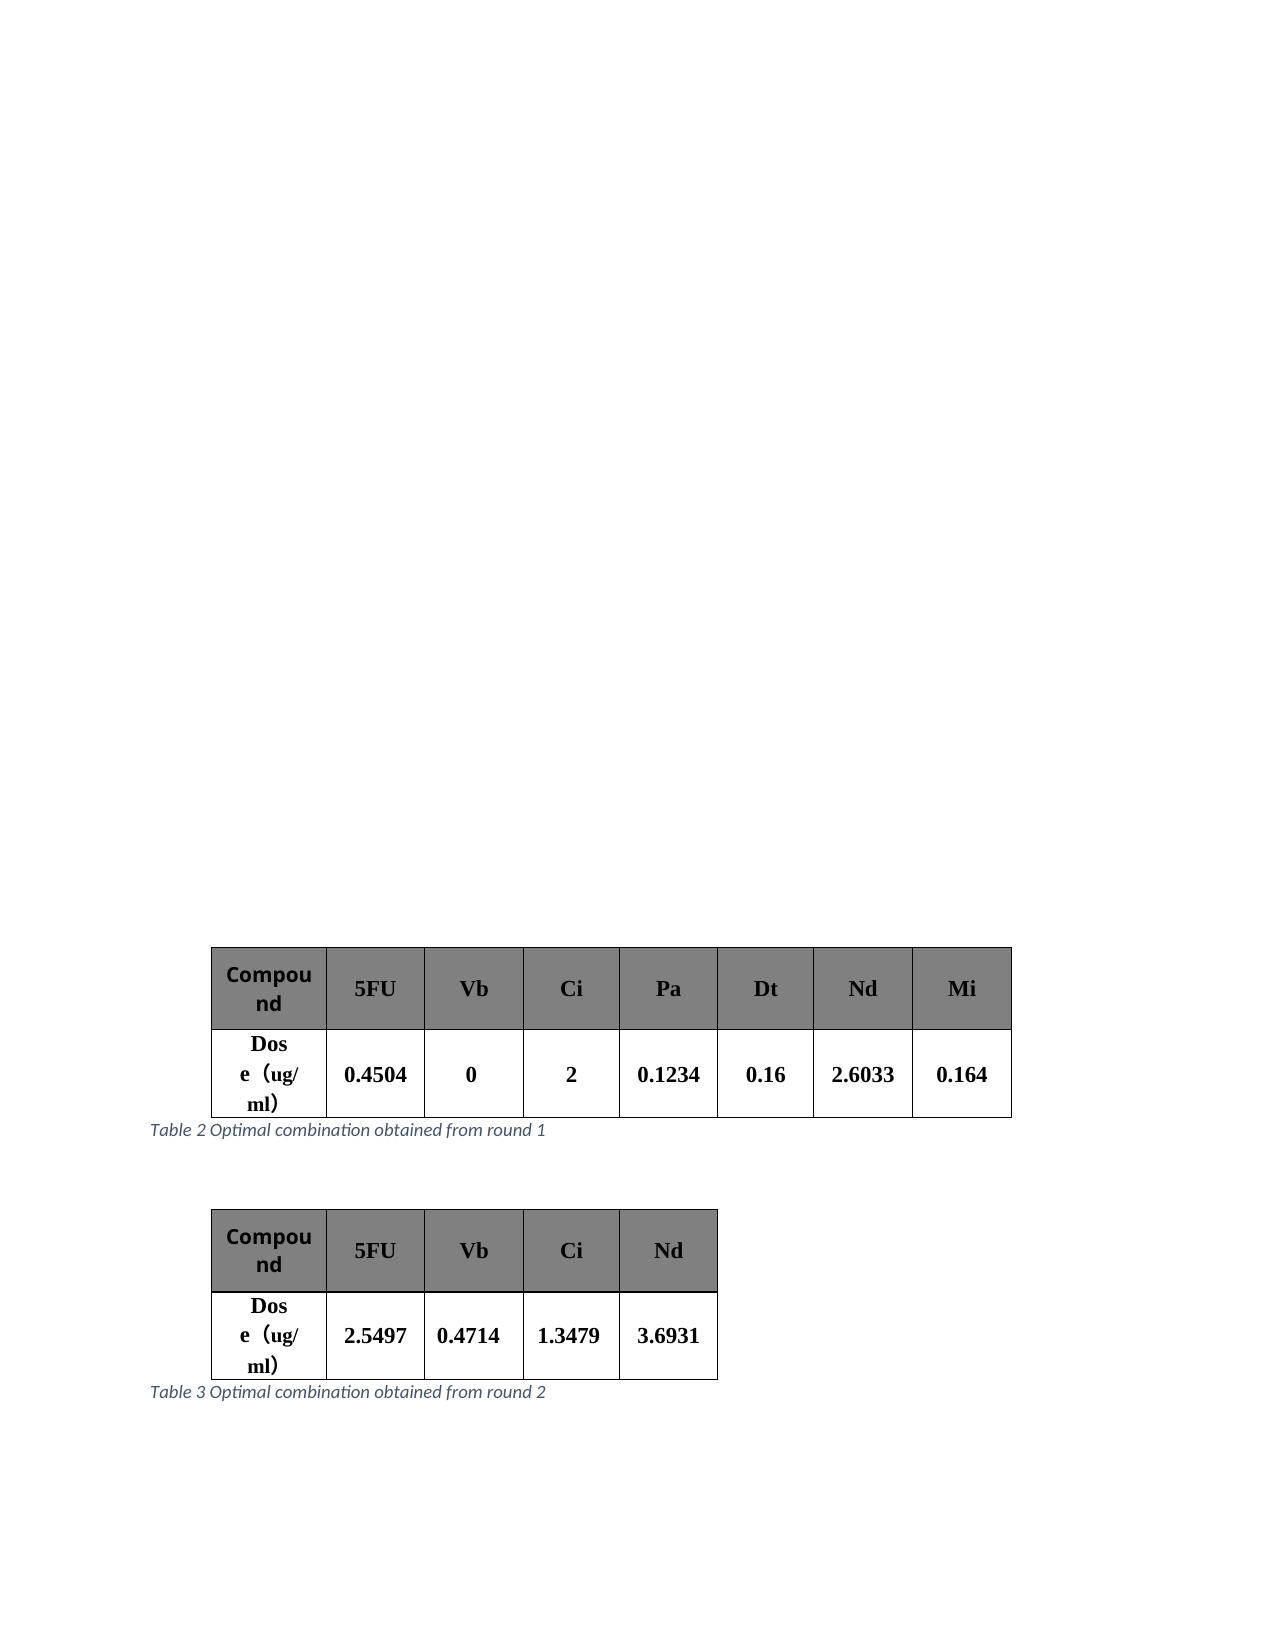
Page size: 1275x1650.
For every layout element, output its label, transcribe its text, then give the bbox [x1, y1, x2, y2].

table_header Ci [524, 1210, 619, 1291]
table_cell 0.164 [913, 1030, 1011, 1117]
table_header Vb [425, 948, 523, 1029]
table_cell Dose（ug/ml） [212, 1293, 326, 1379]
table_cell 2 [524, 1030, 619, 1117]
table_header Ci [524, 948, 619, 1029]
table_header 5FU [327, 948, 424, 1029]
table_cell 1.3479 [524, 1293, 619, 1379]
table_cell 0 [425, 1030, 523, 1117]
table_header Vb [425, 1210, 523, 1291]
table_header Mi [913, 948, 1011, 1029]
table_header Pa [620, 948, 717, 1029]
table_header Dt [718, 948, 813, 1029]
table_header 5FU [327, 1210, 424, 1291]
table_cell 2.6033 [814, 1030, 912, 1117]
table_cell 0.4504 [327, 1030, 424, 1117]
table_cell 3.6931 [620, 1293, 717, 1379]
table_cell Dose（ug/ml） [212, 1030, 326, 1117]
table_cell 2.5497 [327, 1293, 424, 1379]
text Table 3 Optimal combination obtained from round 2 [150, 1380, 1125, 1403]
table_header Nd [814, 948, 912, 1029]
table_cell 0.1234 [620, 1030, 717, 1117]
text Table 2 Optimal combination obtained from round 1 [150, 1118, 1125, 1141]
table_header Compound [212, 948, 326, 1029]
table_cell 0.16 [718, 1030, 813, 1117]
table_cell 0.4714 [425, 1293, 523, 1379]
table_header Nd [620, 1210, 717, 1291]
table_header Compound [212, 1210, 326, 1291]
